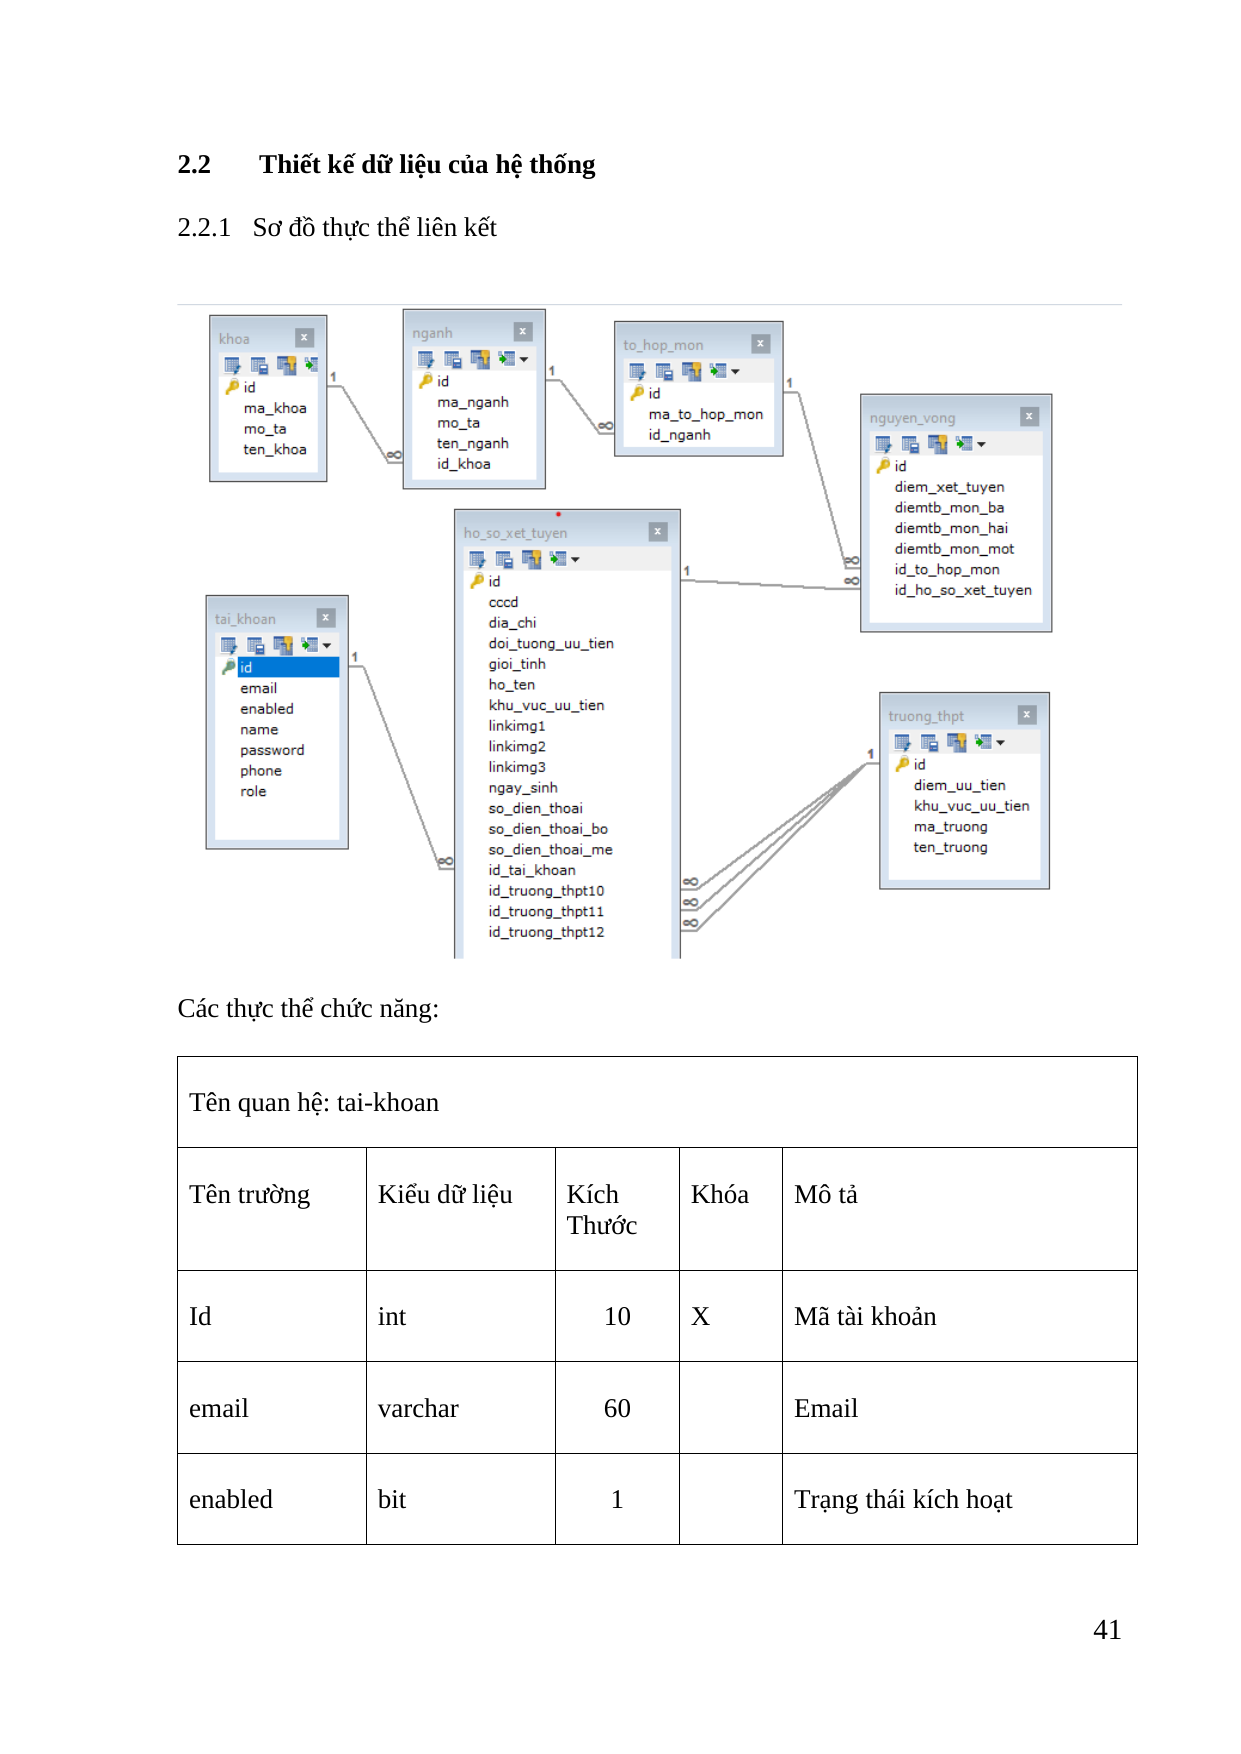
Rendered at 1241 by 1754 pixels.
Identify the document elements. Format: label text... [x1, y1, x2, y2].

text Các thực thể chức năng: [177, 993, 1122, 1024]
table_cell int [367, 1271, 555, 1361]
table_cell 1 [556, 1454, 679, 1544]
table_header Tên quan hệ: tai-khoan [178, 1057, 1137, 1147]
table_cell Tên trường [178, 1148, 366, 1270]
table_cell Khóa [680, 1148, 782, 1270]
table_cell Mô tả [783, 1148, 1137, 1270]
text Thiết kế dữ liệu của hệ thống [177, 148, 1122, 179]
table_cell Mã tài khoản [783, 1271, 1137, 1361]
table_cell varchar [367, 1362, 555, 1452]
table_cell email [178, 1362, 366, 1452]
picture [177, 304, 1123, 960]
table_cell Kiểu dữ liệu [367, 1148, 555, 1270]
table_cell [680, 1362, 782, 1452]
list Sơ đồ thực thể liên kết [177, 211, 1122, 242]
table_cell Trạng thái kích hoạt [783, 1454, 1137, 1544]
table_cell Email [783, 1362, 1137, 1452]
table_cell [680, 1454, 782, 1544]
table_cell Kích Thước [556, 1148, 679, 1270]
table_cell 60 [556, 1362, 679, 1452]
table_cell bit [367, 1454, 555, 1544]
table_cell Id [178, 1271, 366, 1361]
table_cell X [680, 1271, 782, 1361]
table_cell enabled [178, 1454, 366, 1544]
table_cell 10 [556, 1271, 679, 1361]
